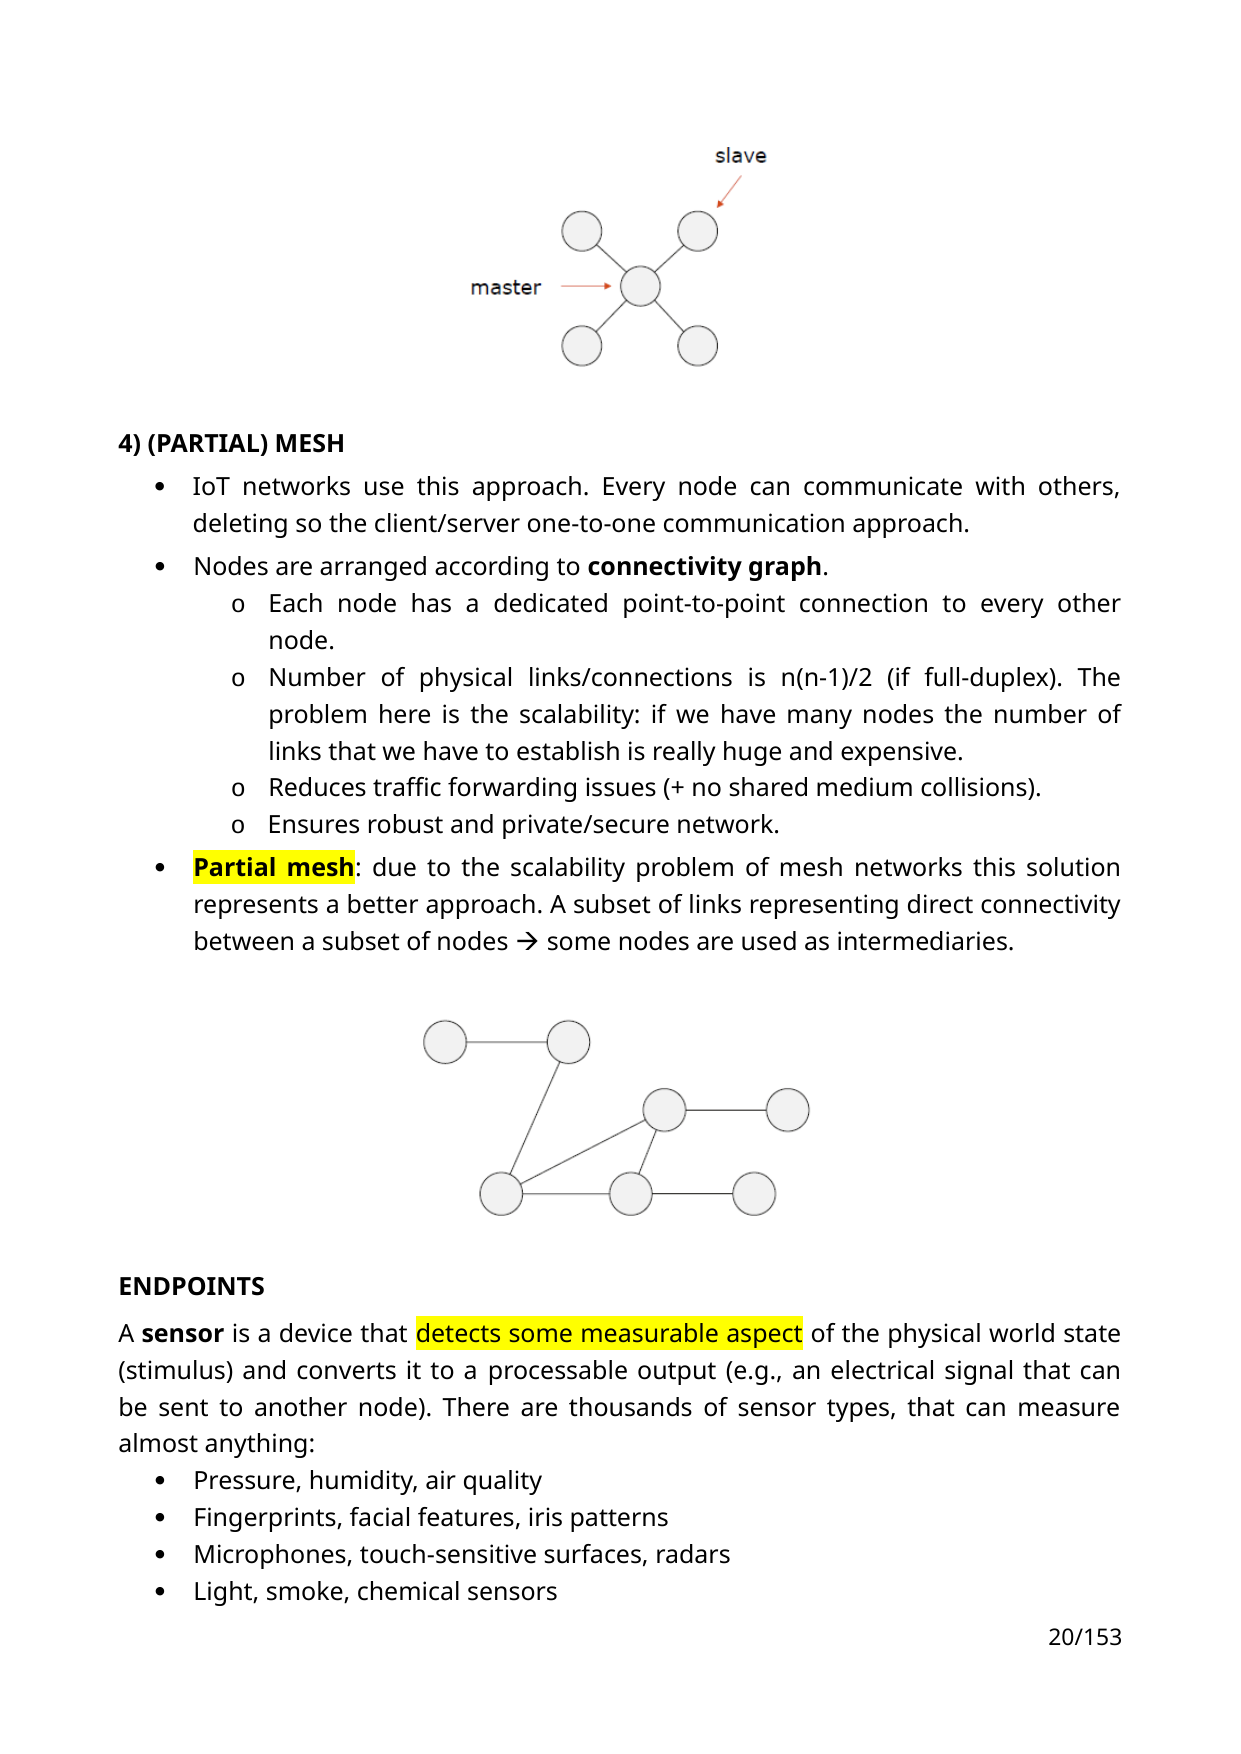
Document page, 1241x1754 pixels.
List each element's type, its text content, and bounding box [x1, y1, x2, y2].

text ENDPOINTS [118, 1268, 1122, 1303]
list IoT networks use this approach. Every node can communicate with others, deleting so the client/server one-to-one communication approach. [155, 469, 1122, 540]
text 4) (PARTIAL) MESH [118, 426, 1122, 460]
picture [420, 997, 820, 1230]
list Nodes are arranged according to connectivity graph. [156, 549, 1122, 583]
list Fingerprints, facial features, iris patterns [156, 1499, 1122, 1534]
list Number of physical links/connections is n(n-1)/2 (if full-duplex). The problem here is the scalability: if we have many nodes the number of links that we have to establish is really huge and expensive. [231, 659, 1122, 767]
list Reduces traffic forwarding issues (+ no shared medium collisions). [231, 770, 1122, 804]
list Partial mesh: due to the scalability problem of mesh networks this solution represents a better approach. A subset of links representing direct connectivity between a subset of nodes some nodes are used as intermediaries. [156, 850, 1122, 958]
list Microphones, touch-sensitive surfaces, radars [156, 1536, 1122, 1570]
list Pressure, humidity, air quality [156, 1463, 1122, 1497]
text A sensor is a device that detects some measurable aspect of the physical world state (stimulus) and converts it to a processable output (e.g., an electrical signal that can be sent to another node). There are thousands of sensor types, that can measure almost anything: [118, 1316, 1122, 1460]
list Each node has a dedicated point-to-point connection to every other node. [231, 586, 1122, 657]
list Light, smoke, chemical sensors [156, 1573, 1122, 1607]
picture [460, 147, 780, 387]
list Ensures robust and private/secure network. [230, 807, 1122, 841]
